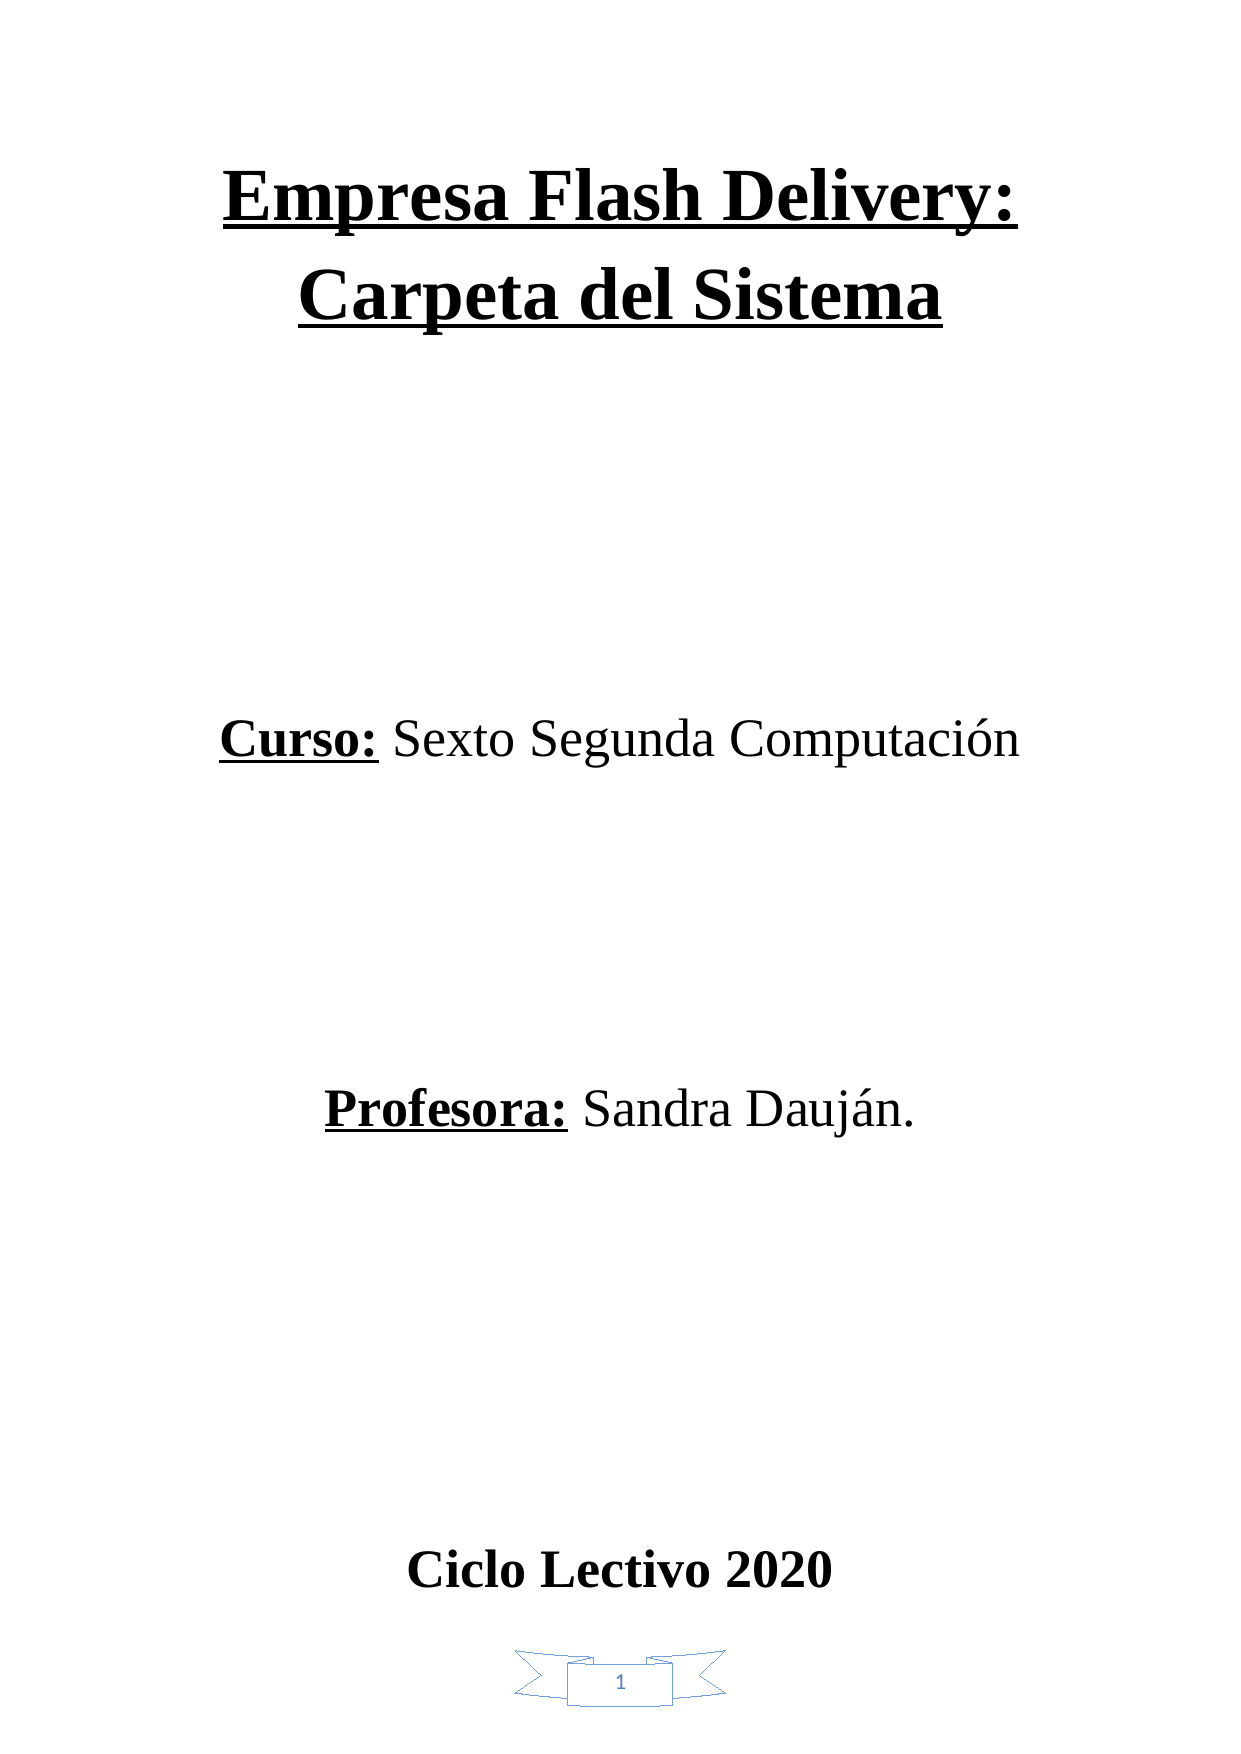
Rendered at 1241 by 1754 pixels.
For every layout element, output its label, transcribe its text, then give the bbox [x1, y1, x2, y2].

text Curso: Sexto Segunda Computación [150, 706, 1090, 768]
text Ciclo Lectivo 2020 [150, 1537, 1090, 1600]
text Profesora: Sandra Dauján. [150, 1075, 1090, 1138]
text Empresa Flash Delivery: Carpeta del Sistema [150, 150, 1090, 335]
